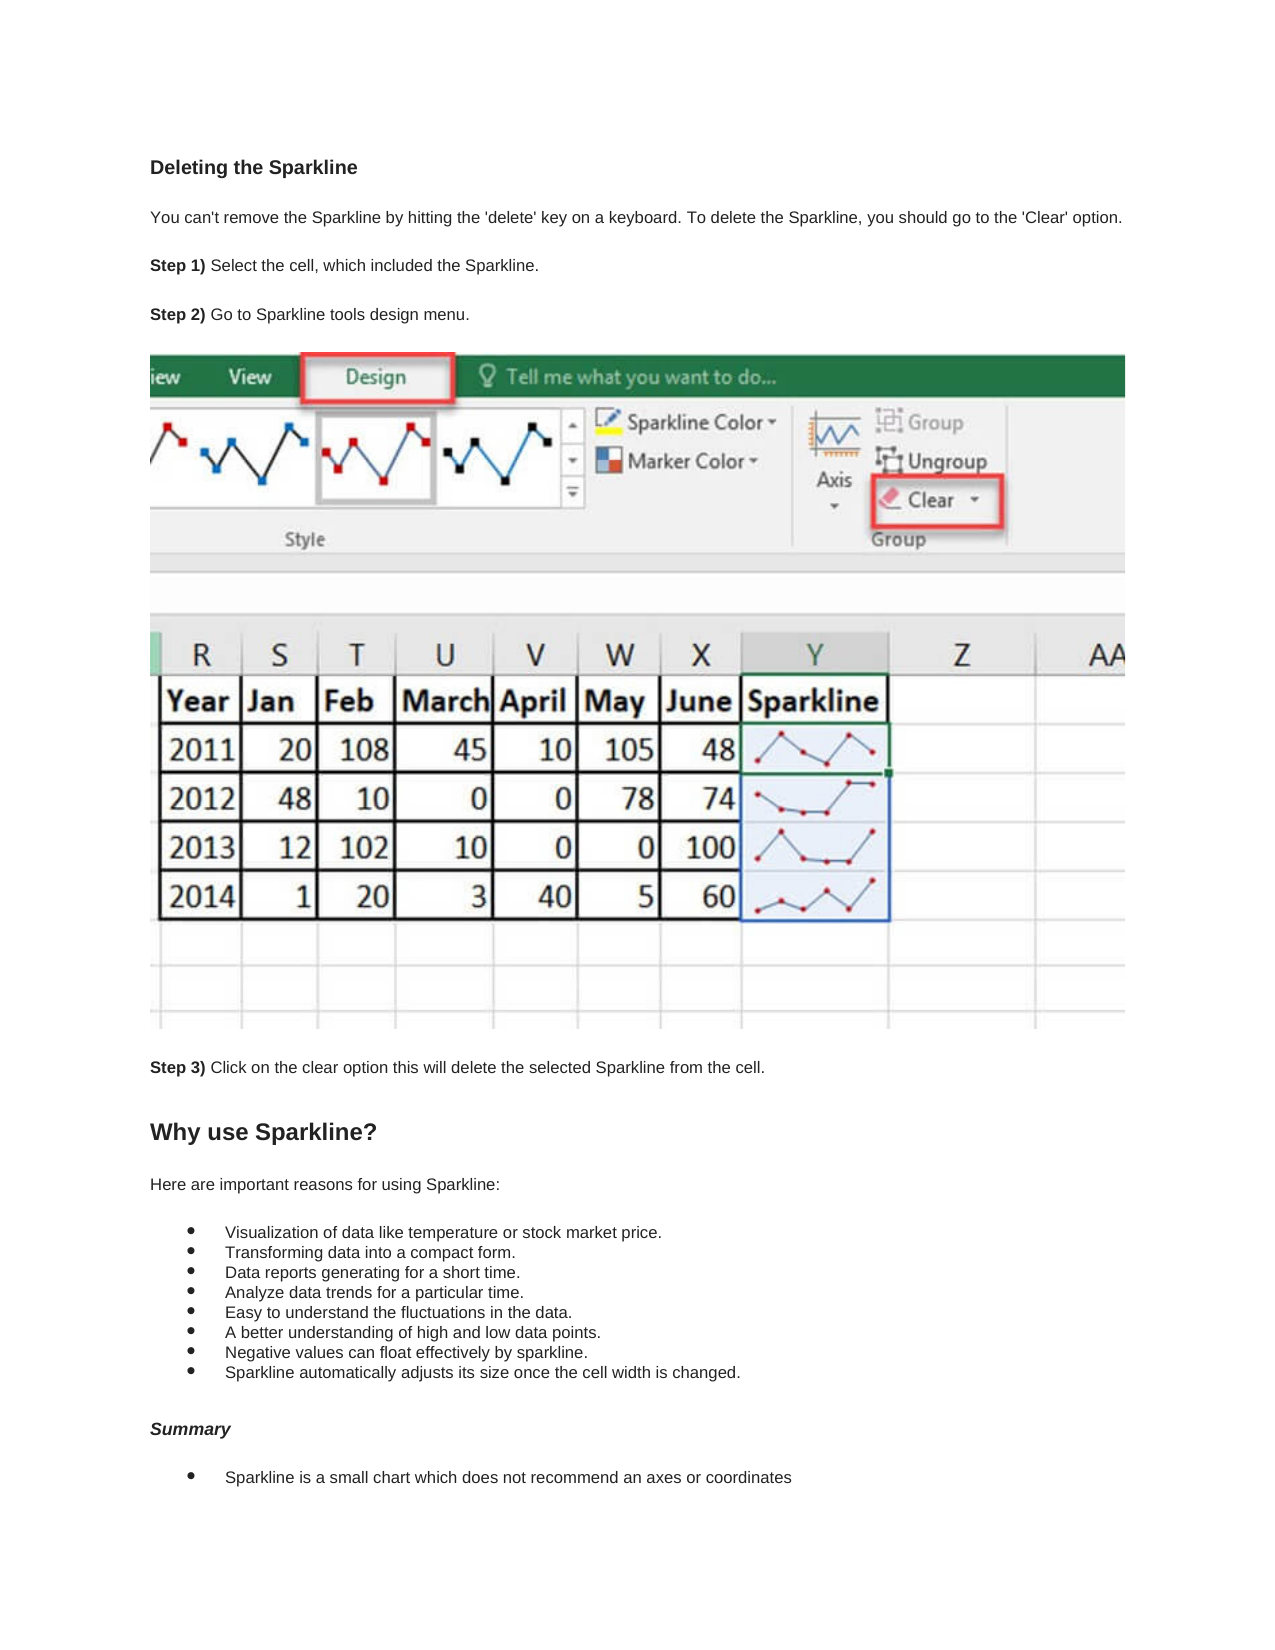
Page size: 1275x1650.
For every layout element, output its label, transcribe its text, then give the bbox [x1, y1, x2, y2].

text You can't remove the Sparkline by hitting the 'delete' key on a keyboard. To delete the Sparkline, you should go to the 'Clear' option. [150, 208, 1125, 227]
text Step 3) Click on the clear option this will delete the selected Sparkline from the cell. [150, 1058, 1125, 1077]
list Negative values can float effectively by sparkline. [187, 1343, 1125, 1363]
text Here are important reasons for using Sparkline: [150, 1174, 1125, 1193]
list Sparkline is a small chart which does not recommend an axes or coordinates [187, 1468, 1125, 1488]
list Easy to understand the fluctuations in the data. [187, 1303, 1125, 1323]
text Step 2) Go to Sparkline tools design menu. [150, 304, 1125, 324]
subtitle Summary [150, 1413, 1125, 1439]
subtitle Deleting the Sparkline [150, 150, 1125, 179]
picture [150, 352, 1125, 1029]
list Sparkline automatically adjusts its size once the cell width is changed. [187, 1363, 1125, 1383]
list Visualization of data like temperature or stock market price. [187, 1223, 1125, 1243]
list Data reports generating for a short time. [187, 1263, 1125, 1283]
subtitle Why use Sparkline? [150, 1106, 1125, 1145]
text Step 1) Select the cell, which included the Sparkline. [150, 256, 1125, 275]
list Transforming data into a compact form. [187, 1243, 1125, 1263]
list Analyze data trends for a particular time. [187, 1283, 1125, 1303]
list A better understanding of high and low data points. [187, 1323, 1125, 1343]
